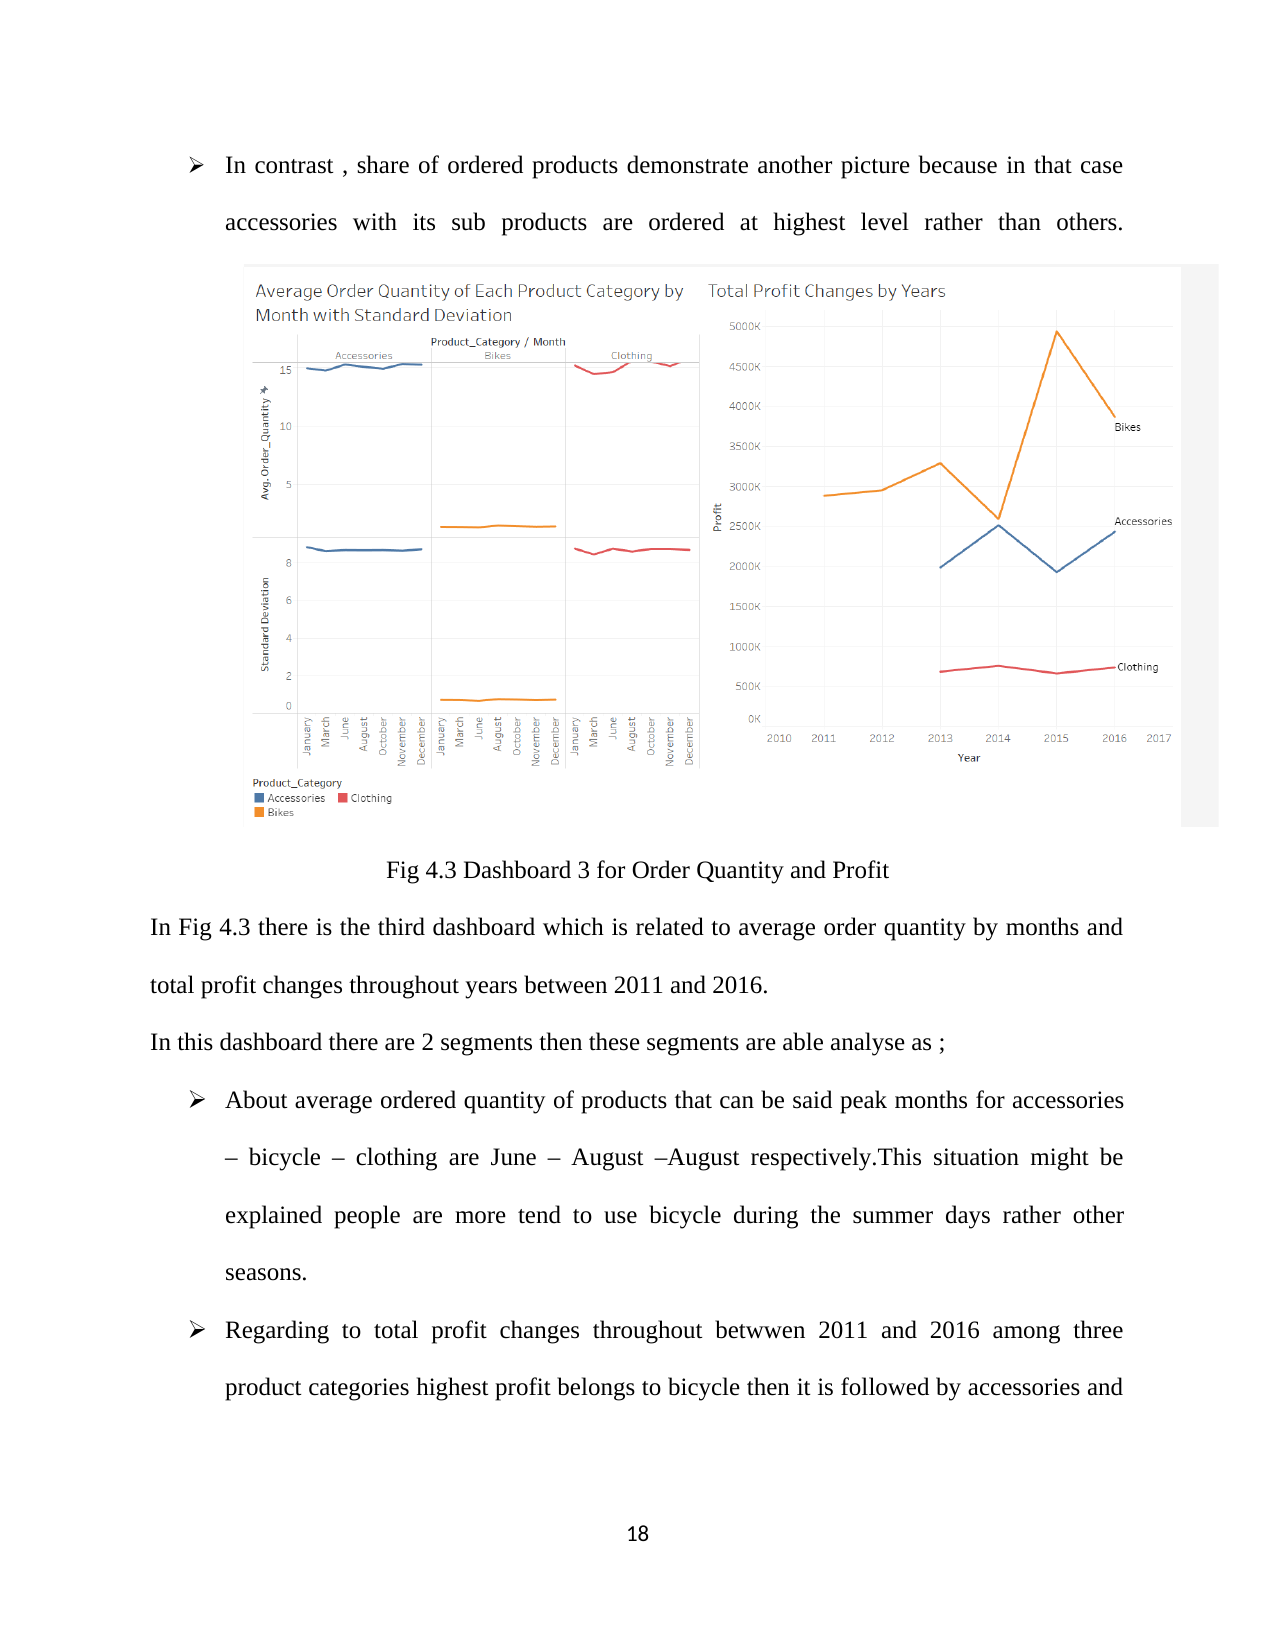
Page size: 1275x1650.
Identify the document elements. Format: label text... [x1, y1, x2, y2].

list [187, 1315, 1125, 1401]
text In this dashboard there are 2 segments then these segments are able analyse as ; [150, 1027, 1125, 1056]
list About average ordered quantity of products that can be said peak months for accessories – bicycle – clothing are June – August –August respectively.This situation might be explained people are more tend to use bicycle during the summer days rather other seasons. [187, 1085, 1125, 1286]
text Fig 4.3 Dashboard 3 for Order Quantity and Profit [150, 855, 1125, 883]
list In contrast , share of ordered products demonstrate another picture because in that case accessories with its sub products are ordered at highest level rather than others. [187, 150, 1125, 827]
text In Fig 4.3 there is the third dashboard which is related to average order quantity by months and total profit changes throughout years between 2011 and 2016. [150, 912, 1125, 998]
